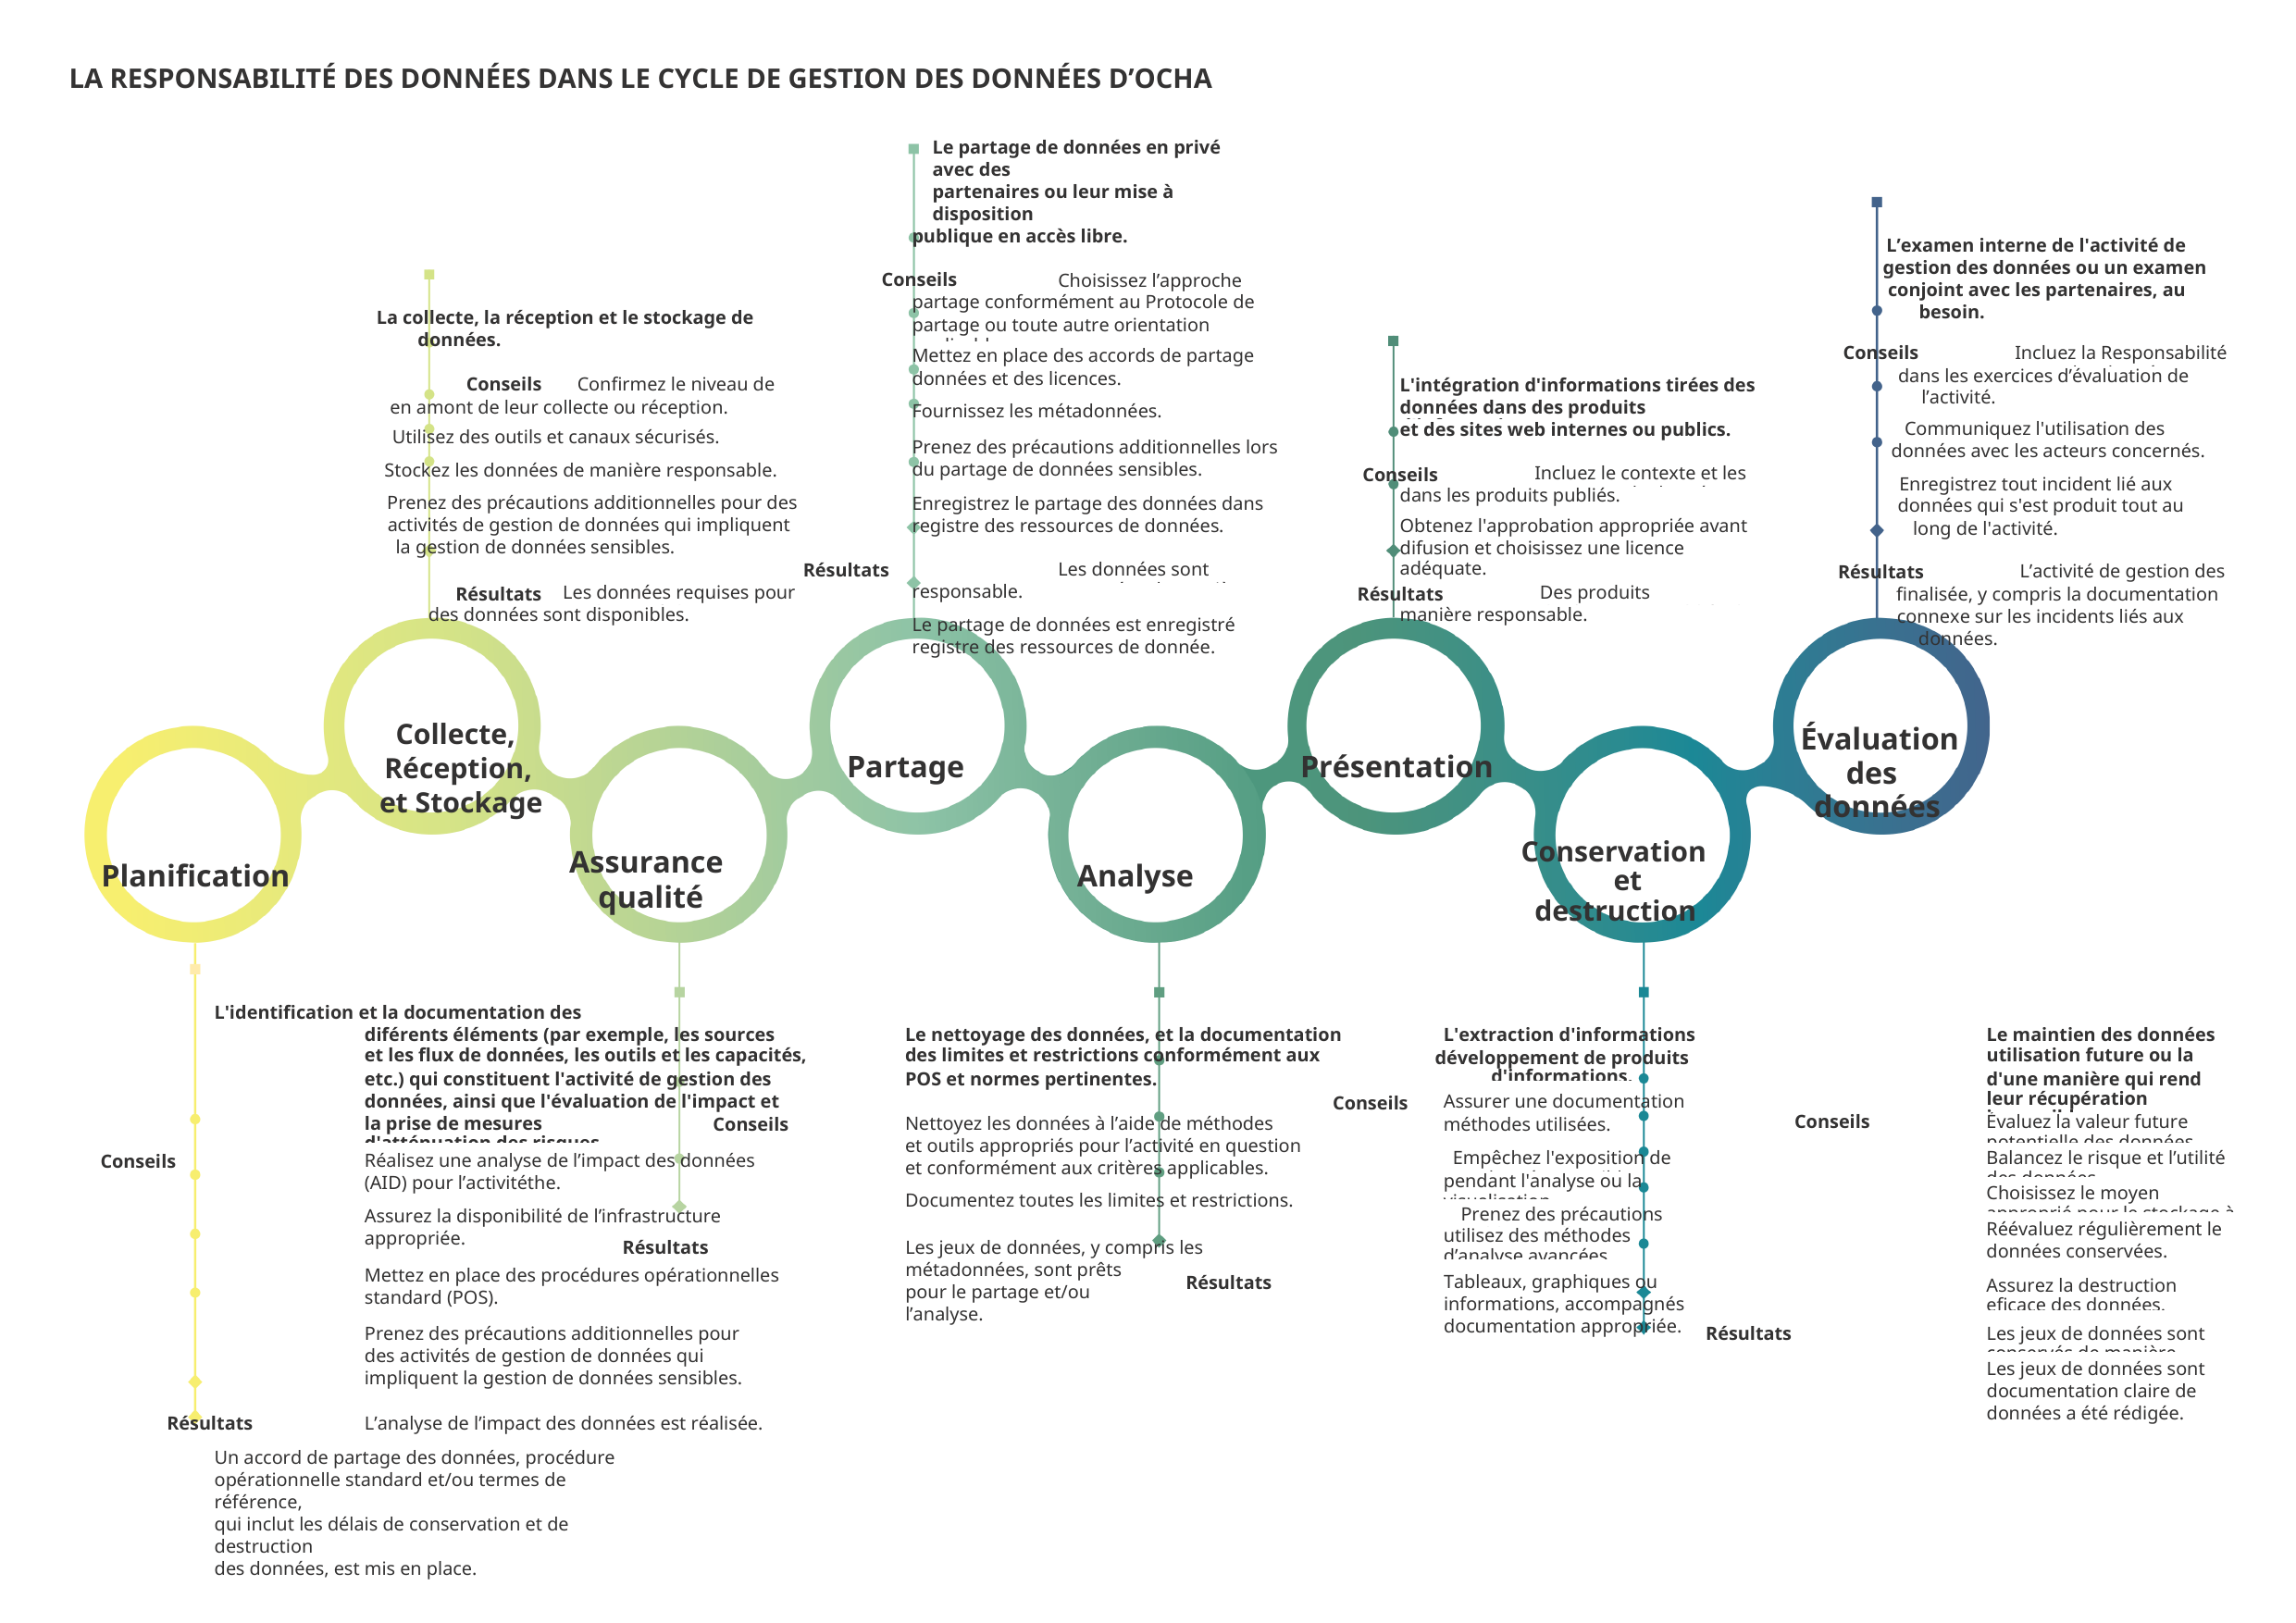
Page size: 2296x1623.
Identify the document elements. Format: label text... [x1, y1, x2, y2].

table_cell des activités de gestion de données qui [345, 1345, 886, 1368]
table_cell finalisée, y compris la documentation [1761, 582, 2241, 605]
table_cell Partage [800, 688, 1280, 790]
table_cell qualité [318, 881, 799, 932]
table_cell données et des licences. [800, 366, 1280, 395]
table_cell Communiquez l'utilisation des [1761, 418, 2241, 440]
table_cell Les données requises pour l’activité de gestion [559, 582, 799, 605]
table_cell Confirmez le niveau de sensibilité des données [559, 366, 799, 395]
table_cell destruction [1280, 897, 1760, 932]
table_cell long de l'activité. [1761, 514, 2241, 551]
table_cell Assurer une documentation claire des [1426, 1081, 1697, 1112]
table_cell partage ou toute autre orientation applicable. [800, 313, 1280, 341]
table_header L’examen interne de l'activité de [1761, 227, 2241, 256]
table_cell documentation claire de cette étape et les jeux de [1967, 1381, 2238, 1402]
table_cell standard (POS). [345, 1287, 886, 1316]
table_cell dans les produits publiés. [1280, 486, 1760, 514]
table_cell Enregistrez tout incident lié aux [1761, 468, 2241, 496]
table_cell registre des ressources de données. [800, 514, 1280, 536]
table_cell impliquent la gestion de données sensibles. [345, 1368, 886, 1402]
table_cell Résultats [1697, 1258, 1967, 1441]
table_cell informations, accompagnés d'une [1426, 1294, 1697, 1316]
table_cell données qui s'est produit tout au [1761, 496, 2241, 514]
table_header La collecte, la réception et le stockage de [318, 227, 799, 331]
table_cell Fournissez les métadonnées. [800, 395, 1280, 429]
table_cell difusion et choisissez une licence adéquate. [1280, 536, 1760, 582]
table_cell Utilisez des outils et canaux sécurisés. [318, 418, 799, 459]
table_cell Analyse [800, 790, 1280, 932]
table_cell Documentez toutes les limites et restrictions. [886, 1184, 1426, 1226]
table_header L'intégration d'informations tirées des [1280, 227, 1760, 395]
table_cell Conseils [318, 366, 559, 395]
table_header Conseils [75, 1025, 345, 1258]
table_cell des [1761, 756, 2241, 790]
table_cell Réception, [318, 756, 799, 790]
table_cell d'une manière qui rend leur récupération impossible. [1967, 1066, 2238, 1112]
table_cell Les jeux de données sont conservés de manière sécurisée. [1967, 1310, 2238, 1352]
table_cell du partage de données sensibles. [800, 459, 1280, 486]
table_cell appropriée. [345, 1226, 615, 1258]
table_cell Assurance [318, 833, 799, 881]
table_cell responsable. [800, 582, 1280, 605]
table_cell documentation appropriée. [1426, 1316, 1697, 1441]
table_cell et des sites web internes ou publics. [1280, 418, 1760, 459]
picture [82, 142, 1990, 1025]
table_cell (AID) pour l’activitéthe. [345, 1171, 886, 1199]
table_header Planification [79, 227, 318, 932]
table_cell Assurez la destruction eficace des données. [1967, 1269, 2238, 1310]
table_cell partage conformément au Protocole de [800, 291, 1280, 313]
table_cell L’analyse de l’impact des données est réalisée. [345, 1402, 886, 1441]
table_cell Réalisez une analyse de l’impact des données [345, 1143, 886, 1171]
table_header Conseils [1697, 1025, 1967, 1258]
table_cell Le partage de données est enregistré dans le [800, 605, 1280, 637]
table_cell Obtenez l'approbation appropriée avant la [1280, 514, 1760, 536]
table_cell données [1761, 790, 2241, 932]
table_cell Stockez les données de manière responsable. [318, 459, 799, 486]
table_cell Des produits d'information publiés de [1520, 582, 1760, 605]
table_cell Évaluation [1761, 688, 2241, 756]
table_cell Mettez en place des procédures opérationnelles [345, 1258, 886, 1287]
table_cell Nettoyez les données à l’aide de méthodes [886, 1112, 1426, 1135]
table_cell et Stockage [318, 790, 799, 833]
table_cell POS et normes pertinentes. [886, 1066, 1426, 1091]
text L'identification et la documentation des [214, 1005, 2230, 1023]
table_cell Les jeux de données sont efectivement détruits, et une [1967, 1352, 2238, 1381]
table_cell Incluez le contexte et les sources de données [1520, 459, 1760, 486]
table_cell Résultats [1156, 1258, 1426, 1441]
table_cell Résultats [318, 582, 559, 605]
table_cell Prenez des précautions additionnelles pour des [318, 486, 799, 514]
table_cell Empêchez l'exposition de données sensibles [1426, 1143, 1697, 1171]
table_cell méthodes utilisées. [1426, 1112, 1697, 1142]
table_cell données. [318, 332, 799, 366]
table_cell données a été rédigée. [1967, 1402, 2238, 1441]
text Un accord de partage des données, procédure opérationnelle standard et/ou termes de référence, qui inclut les délais de conservation et de destruction des données, est mis en place. [214, 1446, 634, 1580]
table_cell Assurez la disponibilité de l’infrastructure [345, 1199, 886, 1226]
table_cell conjoint avec les partenaires, au [1761, 279, 2241, 301]
table_header Le maintien des données disponibles pour une [1967, 1025, 2238, 1045]
table_cell Résultats [615, 1226, 886, 1258]
table_cell connexe sur les incidents liés aux [1761, 605, 2241, 628]
table_cell Conseils [615, 1112, 886, 1142]
table_header L'extraction d'informations nécessaires au [1426, 1025, 1697, 1045]
table_cell et les flux de données, les outils et les capacités, [345, 1045, 886, 1066]
table_cell en amont de leur collecte ou réception. [318, 395, 799, 418]
table_cell données, ainsi que l'évaluation de l'impact et [345, 1091, 886, 1112]
table_cell la gestion de données sensibles. [318, 536, 799, 582]
table_header diférents éléments (par exemple, les sources [345, 1025, 886, 1045]
table_cell Les données sont partagées de manière [1039, 536, 1280, 582]
table_cell utilisation future ou la suppression des données [1967, 1045, 2238, 1066]
table_cell Balancez le risque et l’utilité des données. [1967, 1143, 2238, 1176]
table_cell des données sont disponibles. [318, 605, 799, 688]
table_cell besoin. [1761, 301, 2241, 331]
table_cell Résultats [1761, 551, 2001, 582]
table_cell Mettez en place des accords de partage des [800, 341, 1280, 366]
table_cell métadonnées, sont prêts pour le partage et/ou l’analyse. [886, 1258, 1156, 1441]
table_cell Conservation [1280, 790, 1760, 867]
table_cell registre des ressources de donnée. [800, 637, 1280, 688]
table_cell développement de produits d'informations. [1426, 1045, 1697, 1081]
table_cell données conservées. [1967, 1241, 2238, 1269]
table_cell des limites et restrictions conformément aux [886, 1045, 1426, 1066]
text Le partage de données en privé avec des partenaires ou leur mise à disposition [932, 136, 1259, 225]
table_cell Conseils [1280, 459, 1520, 486]
table_cell Résultats [75, 1258, 345, 1441]
table_cell la prise de mesures d'atténuation des risques. [345, 1112, 615, 1142]
table_header publique en accès libre. [800, 227, 1280, 256]
table_cell Prenez des précautions additionnelles si vous [1426, 1199, 1697, 1226]
table_cell et [1280, 868, 1760, 897]
table_cell Prenez des précautions additionnelles pour [345, 1316, 886, 1345]
table_cell pendant l'analyse ou la visualisation. [1426, 1171, 1697, 1199]
table_cell Présentation [1280, 688, 1760, 790]
table_cell L’activité de gestion des données est [2001, 551, 2241, 582]
table_cell Conseils [1761, 332, 2001, 366]
table_cell Évaluez la valeur future potentielle des données. [1967, 1112, 2238, 1142]
table_cell et conformément aux critères applicables. [886, 1158, 1426, 1184]
table_cell données avec les acteurs concernés. [1761, 440, 2241, 468]
table_cell Tableaux, graphiques ou cartes présentant des [1426, 1258, 1697, 1294]
table_header Le nettoyage des données, et la documentation [886, 1025, 1426, 1045]
table_cell Résultats [1280, 582, 1520, 605]
table_cell Choisissez l’approche responsable pour le [1039, 256, 1280, 291]
table_cell Choisissez le moyen approprié pour le stockage à long terme. [1967, 1176, 2238, 1212]
text LA RESPONSABILITÉ DES DONNÉES DANS LE CYCLE DE GESTION DES DONNÉES D’OCHA [68, 59, 2230, 96]
table_cell utilisez des méthodes d’analyse avancées. [1426, 1226, 1697, 1258]
table_cell Enregistrez le partage des données dans le [800, 486, 1280, 514]
table_cell Réévaluez régulièrement le niveau de sensibilité des [1967, 1212, 2238, 1241]
table_cell activités de gestion de données qui impliquent [318, 514, 799, 536]
table_cell données. [1761, 628, 2241, 688]
table_cell Collecte, [318, 688, 799, 756]
table_cell Conseils [886, 1091, 1426, 1112]
table_cell dans les exercices d’évaluation de [1761, 366, 2241, 386]
table_cell données dans des produits d'information [1280, 395, 1760, 418]
table_cell Les jeux de données, y compris les [886, 1226, 1426, 1258]
table_cell Incluez la Responsabilité des données [2001, 332, 2241, 366]
table_cell et outils appropriés pour l’activité en question [886, 1135, 1426, 1158]
table_cell gestion des données ou un examen [1761, 256, 2241, 279]
table_cell Résultats [800, 536, 1039, 582]
table_cell Prenez des précautions additionnelles lors [800, 429, 1280, 459]
table_cell l’activité. [1761, 386, 2241, 418]
table_cell Conseils [800, 256, 1039, 291]
table_cell manière responsable. [1280, 605, 1760, 688]
table_cell etc.) qui constituent l'activité de gestion des [345, 1066, 886, 1091]
